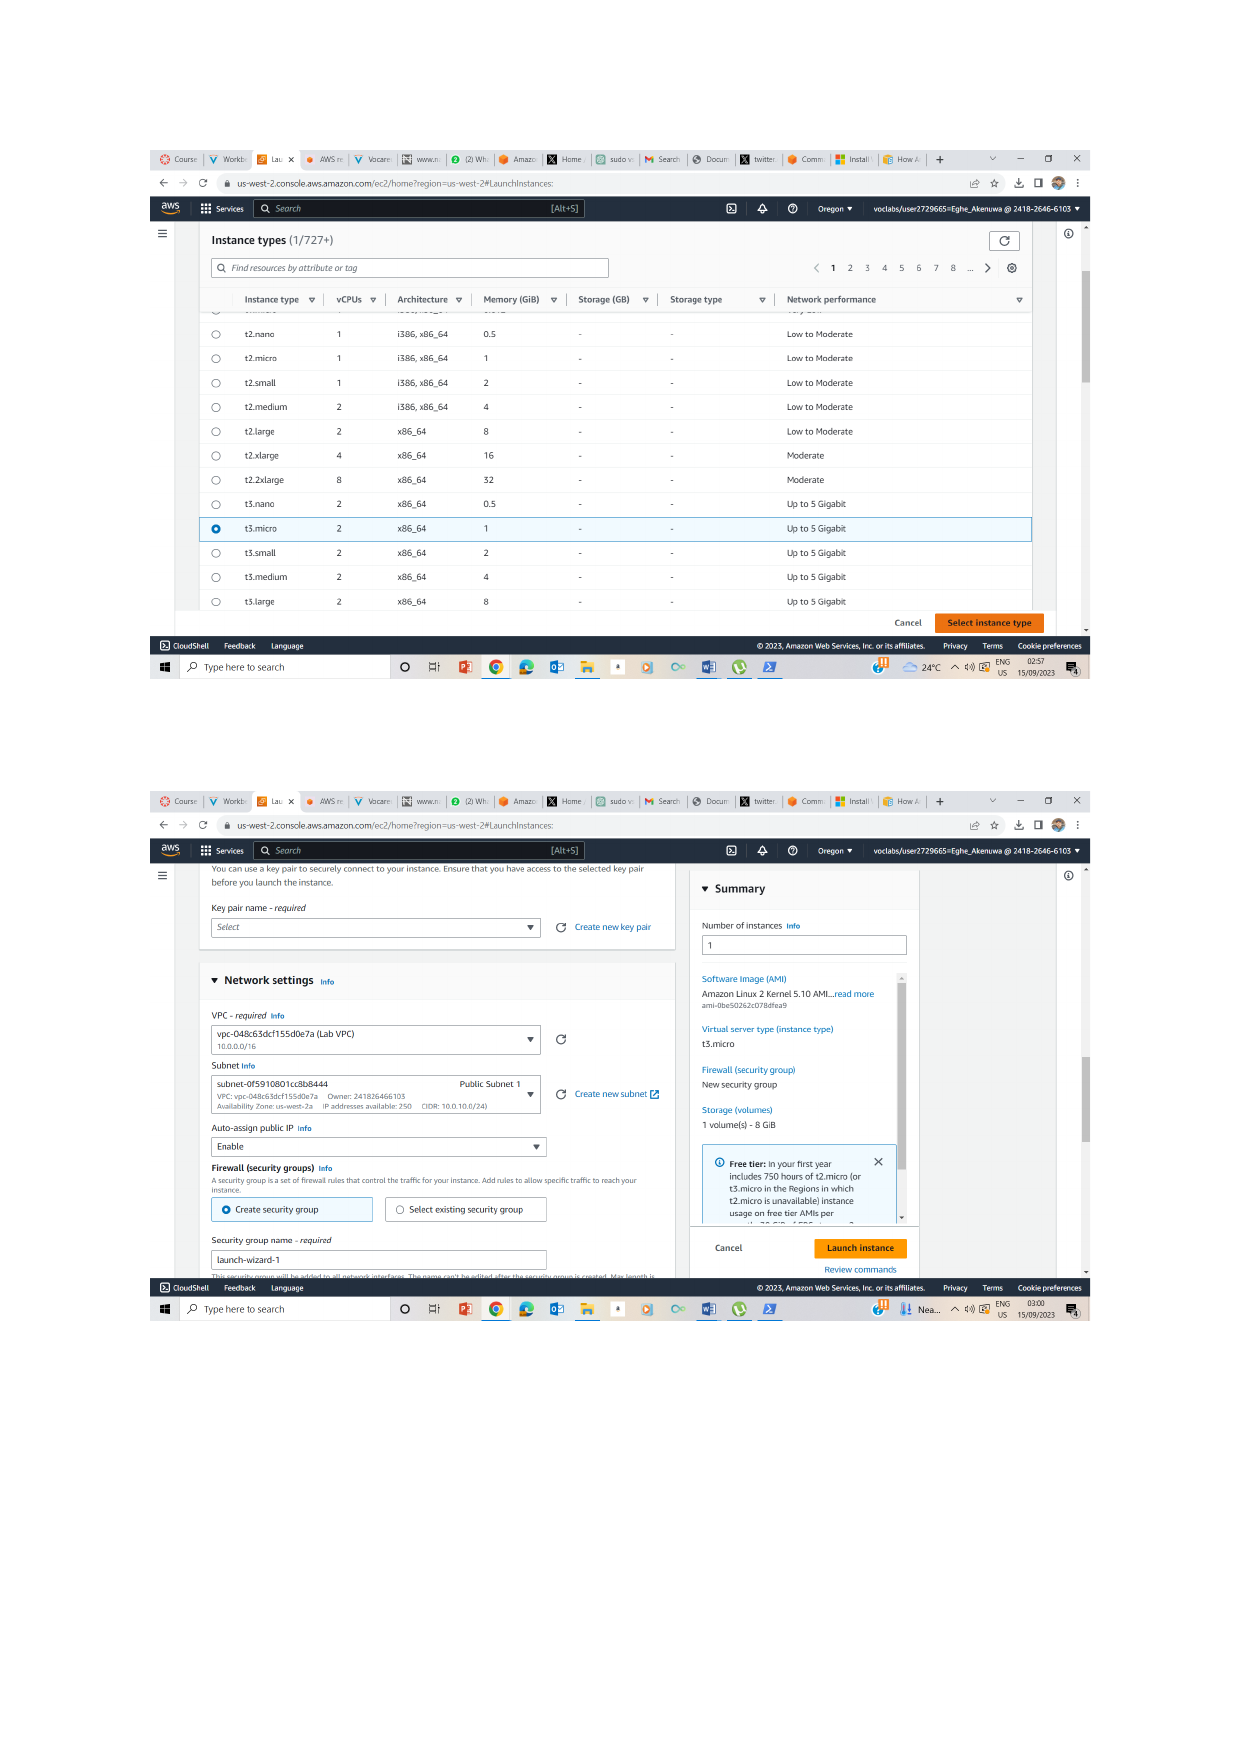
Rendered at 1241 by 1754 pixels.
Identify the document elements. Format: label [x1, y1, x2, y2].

picture [150, 150, 1091, 679]
picture [150, 791, 1091, 1321]
